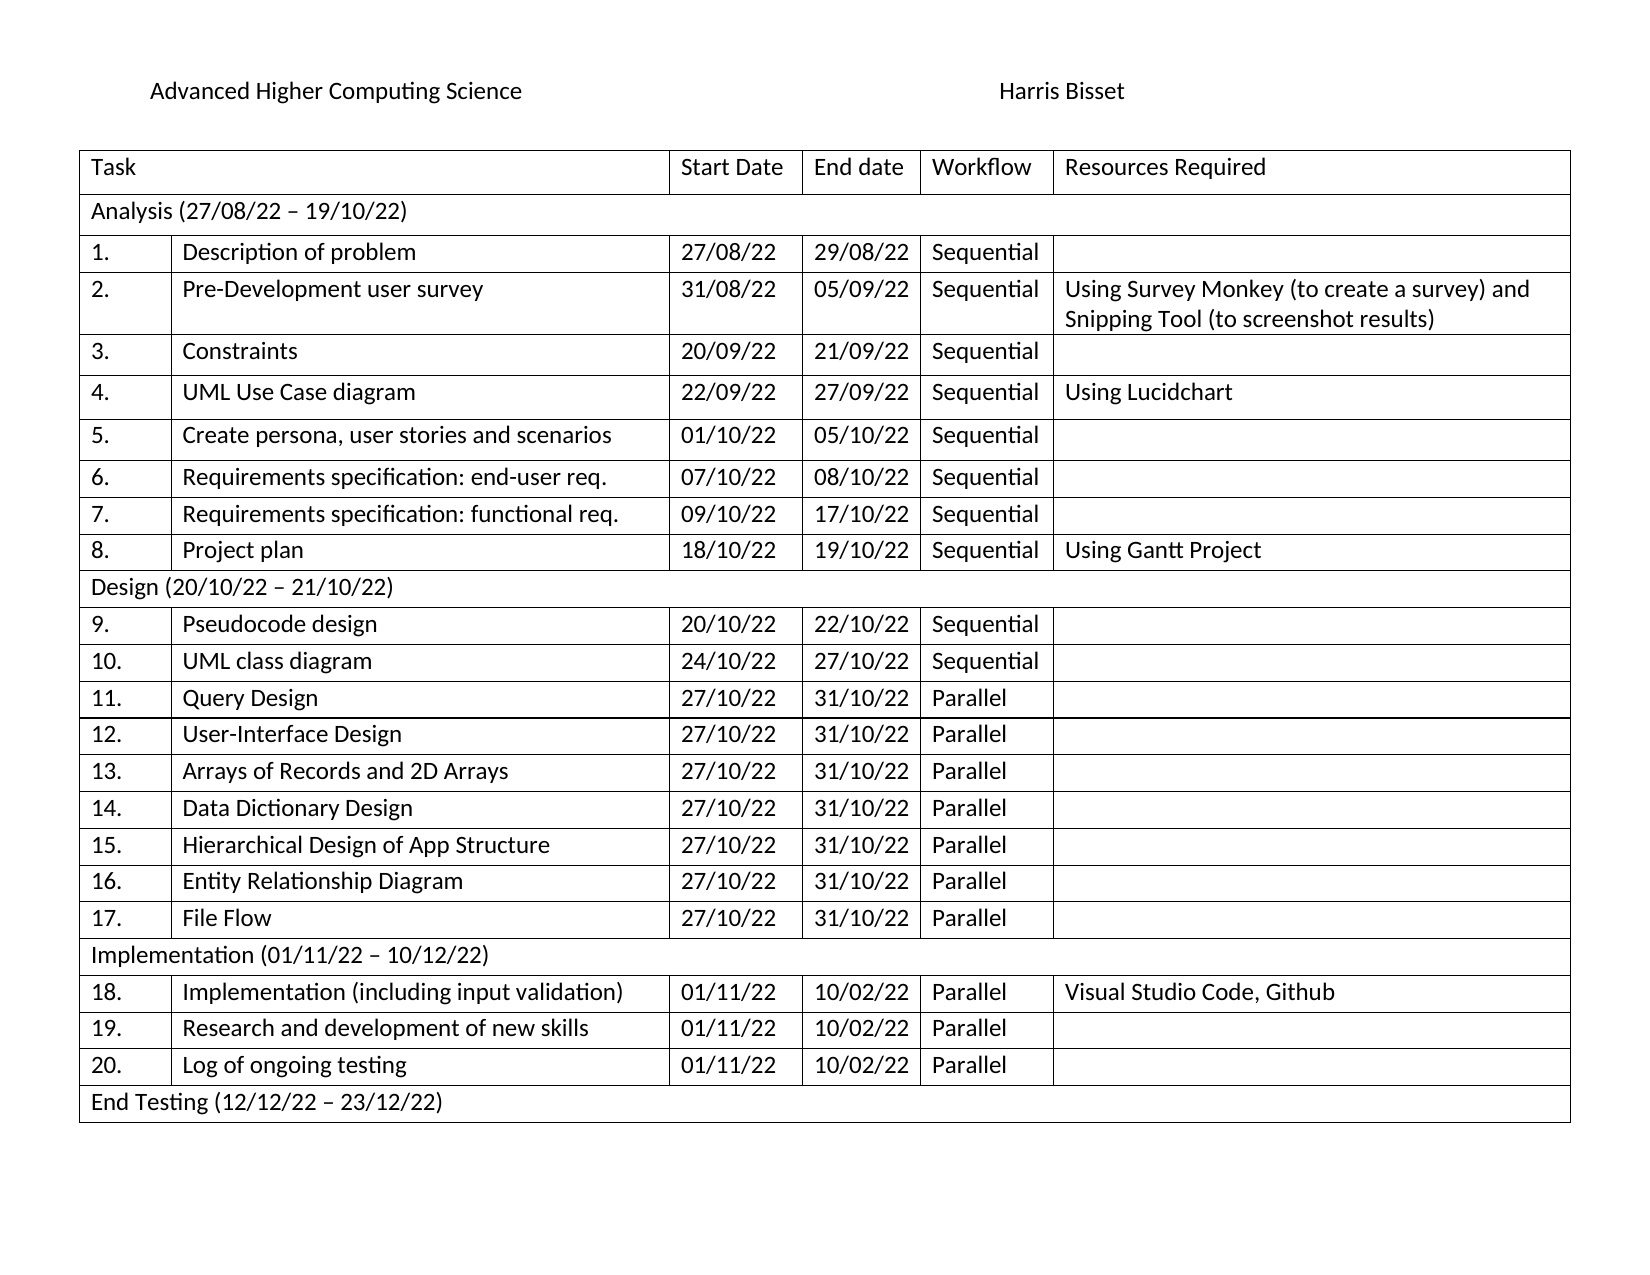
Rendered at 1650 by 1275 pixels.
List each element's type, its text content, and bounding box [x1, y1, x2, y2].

table_cell 3. [80, 335, 171, 375]
table_cell [1054, 498, 1570, 533]
table_cell Description of problem [172, 236, 669, 272]
table_cell 5. [80, 420, 171, 460]
table_cell 27/09/22 [803, 376, 920, 419]
table_cell 12. [80, 719, 171, 754]
table_cell 6. [80, 461, 171, 497]
table_cell 19. [80, 1013, 171, 1048]
table_cell 31/10/22 [803, 829, 920, 864]
table_cell Sequential [921, 608, 1053, 644]
table_cell 31/10/22 [803, 792, 920, 828]
table_cell 27/10/22 [670, 682, 802, 717]
table_cell 16. [80, 866, 171, 901]
table_cell Using Survey Monkey (to create a survey) and Snipping Tool (to screenshot results) [1054, 273, 1570, 334]
table_cell [1054, 829, 1570, 864]
table_cell Sequential [921, 376, 1053, 419]
table_cell Using Gantt Project [1054, 535, 1570, 570]
table_header Workflow [921, 151, 1053, 194]
table_cell 27/08/22 [670, 236, 802, 272]
table_cell Data Dictionary Design [172, 792, 669, 828]
table_cell Pseudocode design [172, 608, 669, 644]
table_cell Sequential [921, 535, 1053, 570]
table_cell Research and development of new skills [172, 1013, 669, 1048]
table_cell 01/11/22 [670, 1013, 802, 1048]
table_cell Parallel [921, 682, 1053, 717]
table_cell Arrays of Records and 2D Arrays [172, 755, 669, 791]
table_cell 2. [80, 273, 171, 334]
table_cell 05/09/22 [803, 273, 920, 334]
table_header Start Date [670, 151, 802, 194]
table_cell Hierarchical Design of App Structure [172, 829, 669, 864]
table_cell Parallel [921, 976, 1053, 1012]
table_cell Constraints [172, 335, 669, 375]
table_cell 9. [80, 608, 171, 644]
table_cell Analysis (27/08/22 – 19/10/22) [80, 195, 1570, 235]
table_cell Requirements specification: functional req. [172, 498, 669, 533]
table_cell [1054, 719, 1570, 754]
table_header End date [803, 151, 920, 194]
table_cell Implementation (01/11/22 – 10/12/22) [80, 939, 1570, 975]
table_cell Sequential [921, 236, 1053, 272]
table_cell 31/10/22 [803, 902, 920, 938]
table_cell Project plan [172, 535, 669, 570]
table_cell 10. [80, 645, 171, 681]
table_cell 01/10/22 [670, 420, 802, 460]
table_cell User-Interface Design [172, 719, 669, 754]
table_cell 27/10/22 [670, 719, 802, 754]
table_cell [1054, 608, 1570, 644]
table_cell Using Lucidchart [1054, 376, 1570, 419]
table_cell Create persona, user stories and scenarios [172, 420, 669, 460]
table_cell 31/10/22 [803, 682, 920, 717]
table_cell [1054, 1049, 1570, 1085]
table_cell 15. [80, 829, 171, 864]
table_cell Design (20/10/22 – 21/10/22) [80, 571, 1570, 607]
table_cell Parallel [921, 1013, 1053, 1048]
table_cell 11. [80, 682, 171, 717]
table_cell 07/10/22 [670, 461, 802, 497]
table_cell Parallel [921, 792, 1053, 828]
table_cell Entity Relationship Diagram [172, 866, 669, 901]
table_cell 24/10/22 [670, 645, 802, 681]
table_cell 22/09/22 [670, 376, 802, 419]
table_cell [1054, 461, 1570, 497]
table_cell 20/10/22 [670, 608, 802, 644]
table_cell Sequential [921, 420, 1053, 460]
table_cell 01/11/22 [670, 976, 802, 1012]
table_cell UML Use Case diagram [172, 376, 669, 419]
table_cell Sequential [921, 335, 1053, 375]
table_cell 17. [80, 902, 171, 938]
table_cell [1054, 335, 1570, 375]
table_cell 21/09/22 [803, 335, 920, 375]
table_cell Sequential [921, 461, 1053, 497]
table_cell Sequential [921, 273, 1053, 334]
table_cell 09/10/22 [670, 498, 802, 533]
table_cell 05/10/22 [803, 420, 920, 460]
table_cell [1054, 755, 1570, 791]
table_cell 4. [80, 376, 171, 419]
table_cell [1054, 236, 1570, 272]
table_cell 27/10/22 [670, 829, 802, 864]
table_cell 18. [80, 976, 171, 1012]
table_cell [1054, 866, 1570, 901]
table_cell [1054, 645, 1570, 681]
table_cell 27/10/22 [670, 792, 802, 828]
table_cell [1054, 682, 1570, 717]
table_cell 14. [80, 792, 171, 828]
table_header Resources Required [1054, 151, 1570, 194]
table_cell 27/10/22 [670, 866, 802, 901]
table_cell [1054, 902, 1570, 938]
table_cell 01/11/22 [670, 1049, 802, 1085]
table_cell 17/10/22 [803, 498, 920, 533]
table_cell Log of ongoing testing [172, 1049, 669, 1085]
table_cell 31/10/22 [803, 866, 920, 901]
table_cell Query Design [172, 682, 669, 717]
table_cell 29/08/22 [803, 236, 920, 272]
table_cell 22/10/22 [803, 608, 920, 644]
table_cell Parallel [921, 719, 1053, 754]
table_cell 27/10/22 [670, 755, 802, 791]
table_cell 08/10/22 [803, 461, 920, 497]
table_cell [1054, 420, 1570, 460]
table_cell 20. [80, 1049, 171, 1085]
table_header Task [80, 151, 669, 194]
table_cell Sequential [921, 645, 1053, 681]
table_cell 7. [80, 498, 171, 533]
table_cell 27/10/22 [670, 902, 802, 938]
table_cell 10/02/22 [803, 1049, 920, 1085]
table_cell 19/10/22 [803, 535, 920, 570]
table_cell [1054, 1013, 1570, 1048]
table_cell [1054, 792, 1570, 828]
table_cell 18/10/22 [670, 535, 802, 570]
table_cell Sequential [921, 498, 1053, 533]
table_cell Parallel [921, 829, 1053, 864]
table_cell UML class diagram [172, 645, 669, 681]
table_cell Parallel [921, 866, 1053, 901]
table_cell Parallel [921, 902, 1053, 938]
table_cell Parallel [921, 755, 1053, 791]
table_cell 31/10/22 [803, 719, 920, 754]
table_cell 31/10/22 [803, 755, 920, 791]
table_cell Visual Studio Code, Github [1054, 976, 1570, 1012]
table_cell 20/09/22 [670, 335, 802, 375]
table_cell 13. [80, 755, 171, 791]
table_cell 27/10/22 [803, 645, 920, 681]
table_cell File Flow [172, 902, 669, 938]
table_cell Requirements specification: end-user req. [172, 461, 669, 497]
table_cell 8. [80, 535, 171, 570]
table_cell 10/02/22 [803, 1013, 920, 1048]
table_cell Implementation (including input validation) [172, 976, 669, 1012]
table_cell 10/02/22 [803, 976, 920, 1012]
table_cell 31/08/22 [670, 273, 802, 334]
table_cell Parallel [921, 1049, 1053, 1085]
table_cell End Testing (12/12/22 – 23/12/22) [80, 1086, 1570, 1122]
table_cell Pre-Development user survey [172, 273, 669, 334]
table_cell 1. [80, 236, 171, 272]
